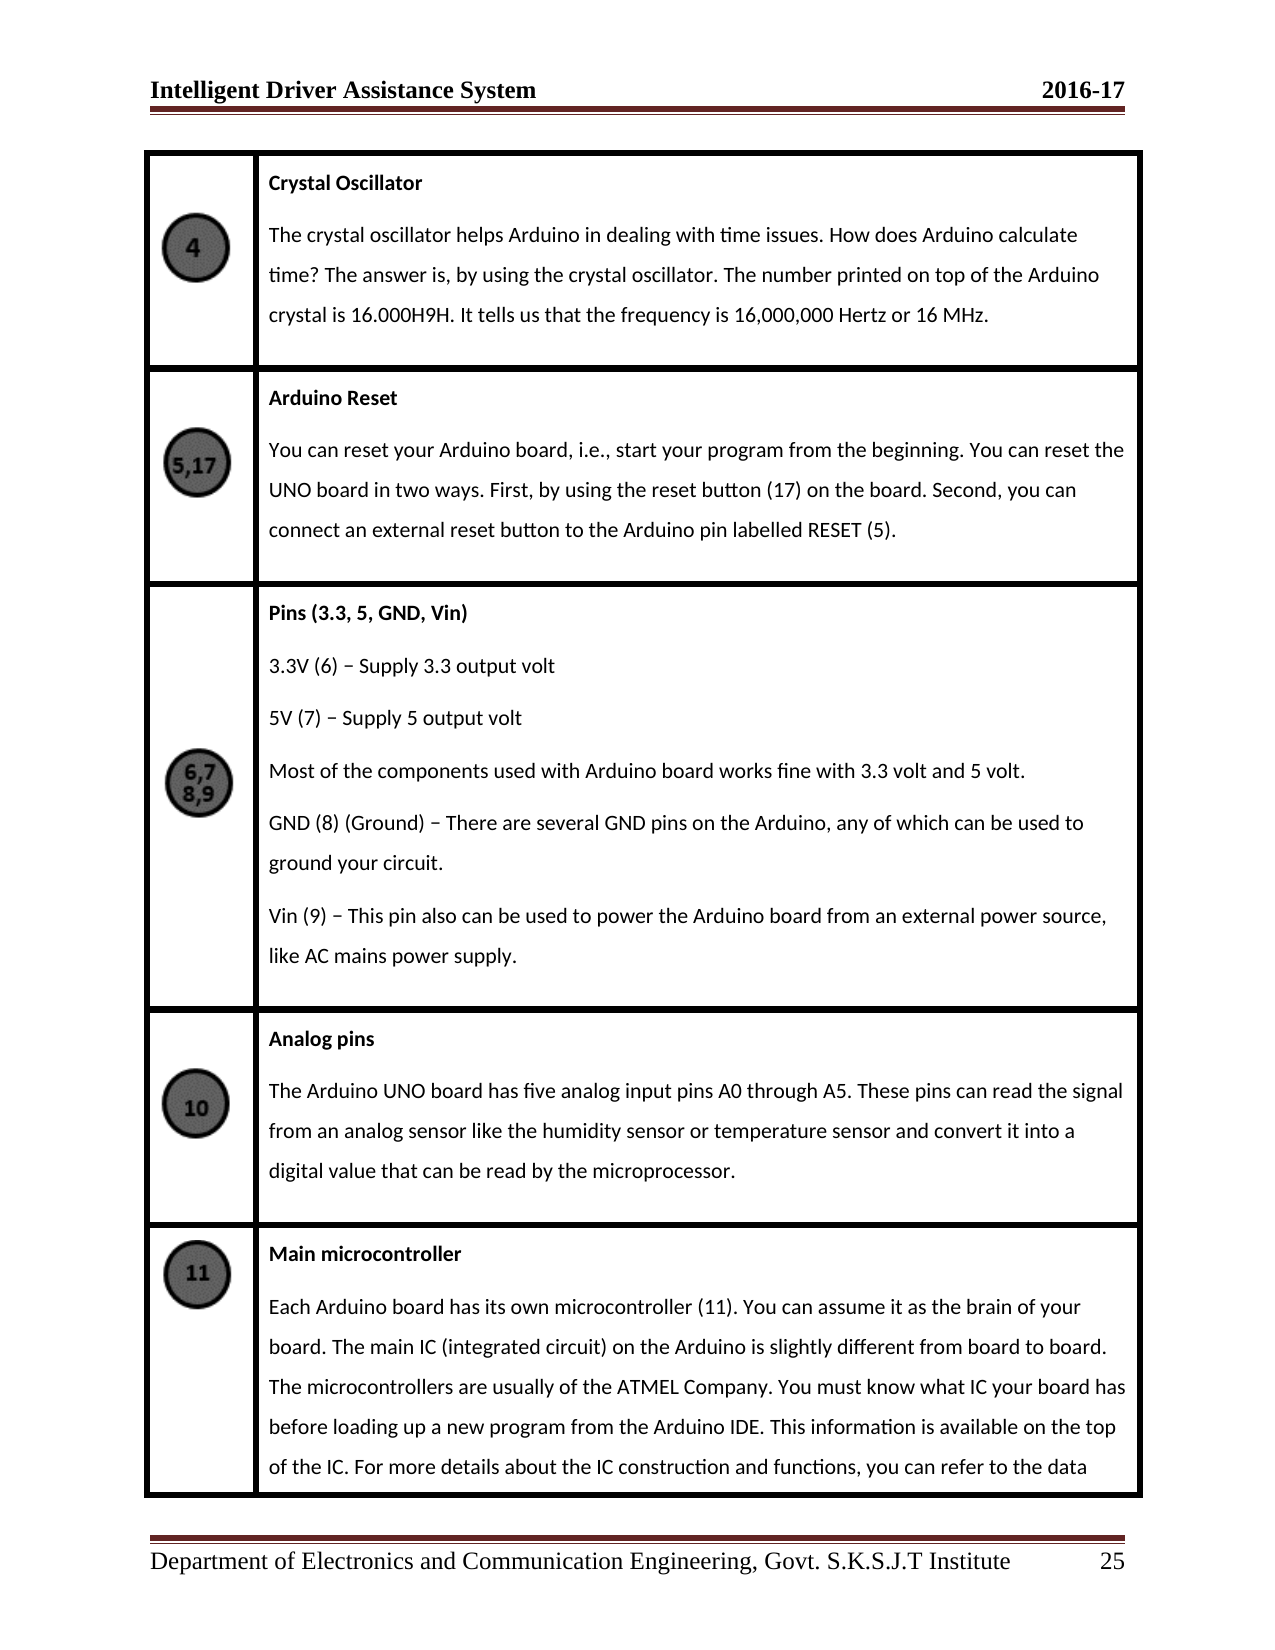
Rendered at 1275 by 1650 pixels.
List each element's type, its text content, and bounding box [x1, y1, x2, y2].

picture [159, 1240, 236, 1311]
table_cell [150, 372, 253, 581]
table_cell Analog pins The Arduino UNO board has five analog input pins A0 through A5. These pins can read the signal from an analog sensor like the humidity sensor or temperature sensor and convert it into a digital value that can be read by the microprocessor. [259, 1013, 1137, 1222]
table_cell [259, 1228, 1137, 1492]
table_cell [150, 1228, 253, 1492]
picture [159, 1067, 233, 1142]
picture [159, 210, 235, 286]
picture [159, 747, 238, 821]
picture [159, 427, 236, 501]
table_cell [150, 587, 253, 1006]
table_cell Crystal Oscillator The crystal oscillator helps Arduino in dealing with time issues. How does Arduino calculate time? The answer is, by using the crystal oscillator. The number printed on top of the Arduino crystal is 16.000H9H. It tells us that the frequency is 16,000,000 Hertz or 16 MHz. [259, 156, 1137, 365]
table_cell [150, 156, 253, 365]
table_cell Pins (3.3, 5, GND, Vin) 3.3V (6) − Supply 3.3 output volt 5V (7) − Supply 5 output volt Most of the components used with Arduino board works fine with 3.3 volt and 5 volt. GND (8) (Ground) − There are several GND pins on the Arduino, any of which can be used to ground your circuit. Vin (9) − This pin also can be used to power the Arduino board from an external power source, like AC mains power supply. [259, 587, 1137, 1006]
table_cell Arduino Reset You can reset your Arduino board, i.e., start your program from the beginning. You can reset the UNO board in two ways. First, by using the reset button (17) on the board. Second, you can connect an external reset button to the Arduino pin labelled RESET (5). [259, 372, 1137, 581]
table_cell [150, 1013, 253, 1222]
